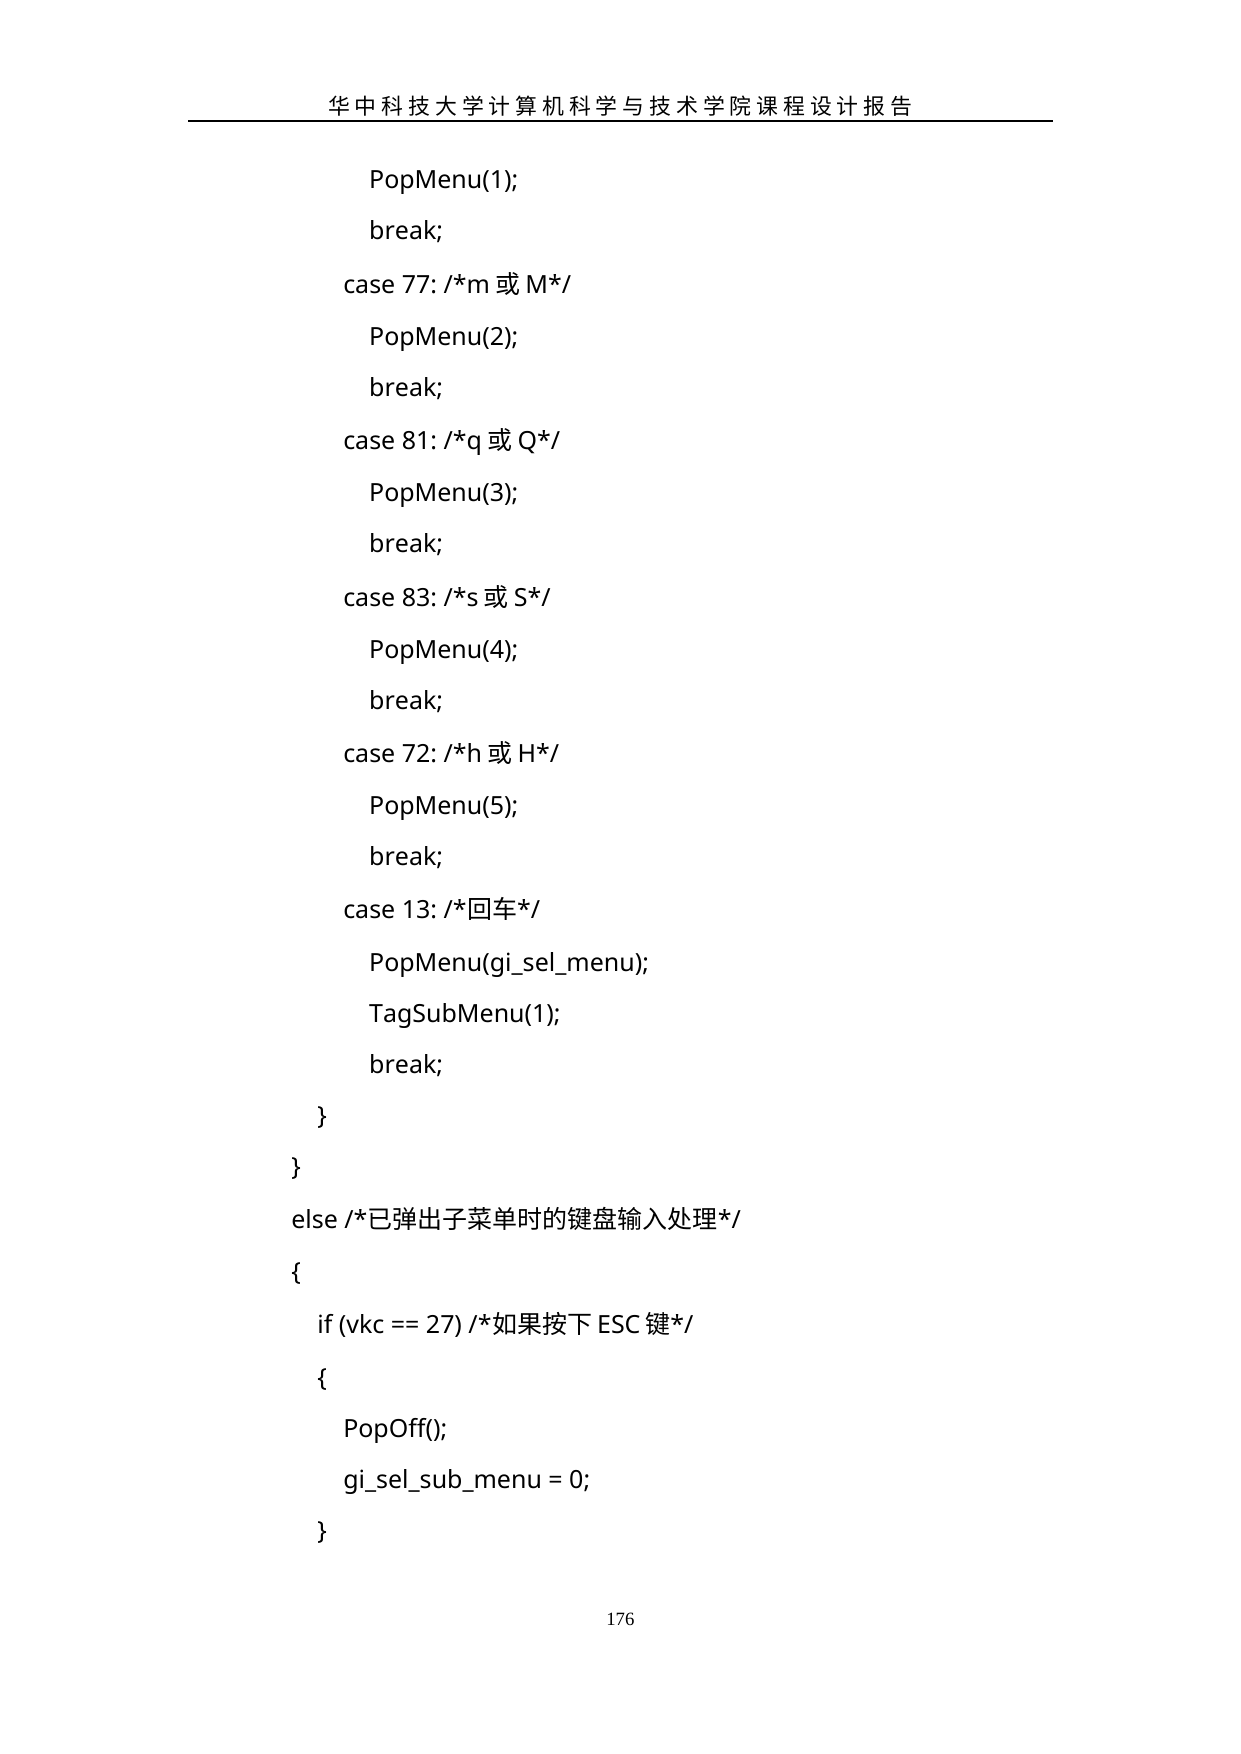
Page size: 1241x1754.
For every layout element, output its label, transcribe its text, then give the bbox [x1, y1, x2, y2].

text break; [187, 1046, 1053, 1080]
text } [187, 1512, 1053, 1546]
text } [187, 1097, 1053, 1131]
text break; [187, 839, 1053, 873]
text break; [187, 369, 1053, 403]
text PopMenu(3); [187, 475, 1053, 509]
text case 83: /*s或S*/ [187, 577, 1053, 613]
text PopMenu(1); [187, 162, 1053, 196]
text gi_sel_sub_menu = 0; [187, 1461, 1053, 1495]
text TagSubMenu(1); [187, 995, 1053, 1029]
text PopMenu(5); [187, 788, 1053, 822]
text case 81: /*q或Q*/ [187, 421, 1053, 457]
text break; [187, 526, 1053, 560]
text else /*已弹出子菜单时的键盘输入处理*/ [187, 1199, 1053, 1236]
text break; [187, 682, 1053, 716]
text PopMenu(2); [187, 318, 1053, 352]
text break; [187, 213, 1053, 247]
text } [187, 1148, 1053, 1182]
text PopOff(); [187, 1410, 1053, 1444]
text PopMenu(gi_sel_menu); [187, 944, 1053, 978]
text case 13: /*回车*/ [187, 890, 1053, 926]
text PopMenu(4); [187, 631, 1053, 665]
text if (vkc == 27) /*如果按下ESC键*/ [187, 1305, 1053, 1341]
text { [187, 1359, 1053, 1393]
text case 77: /*m或M*/ [187, 264, 1053, 300]
text { [187, 1254, 1053, 1288]
text case 72: /*h或H*/ [187, 733, 1053, 770]
